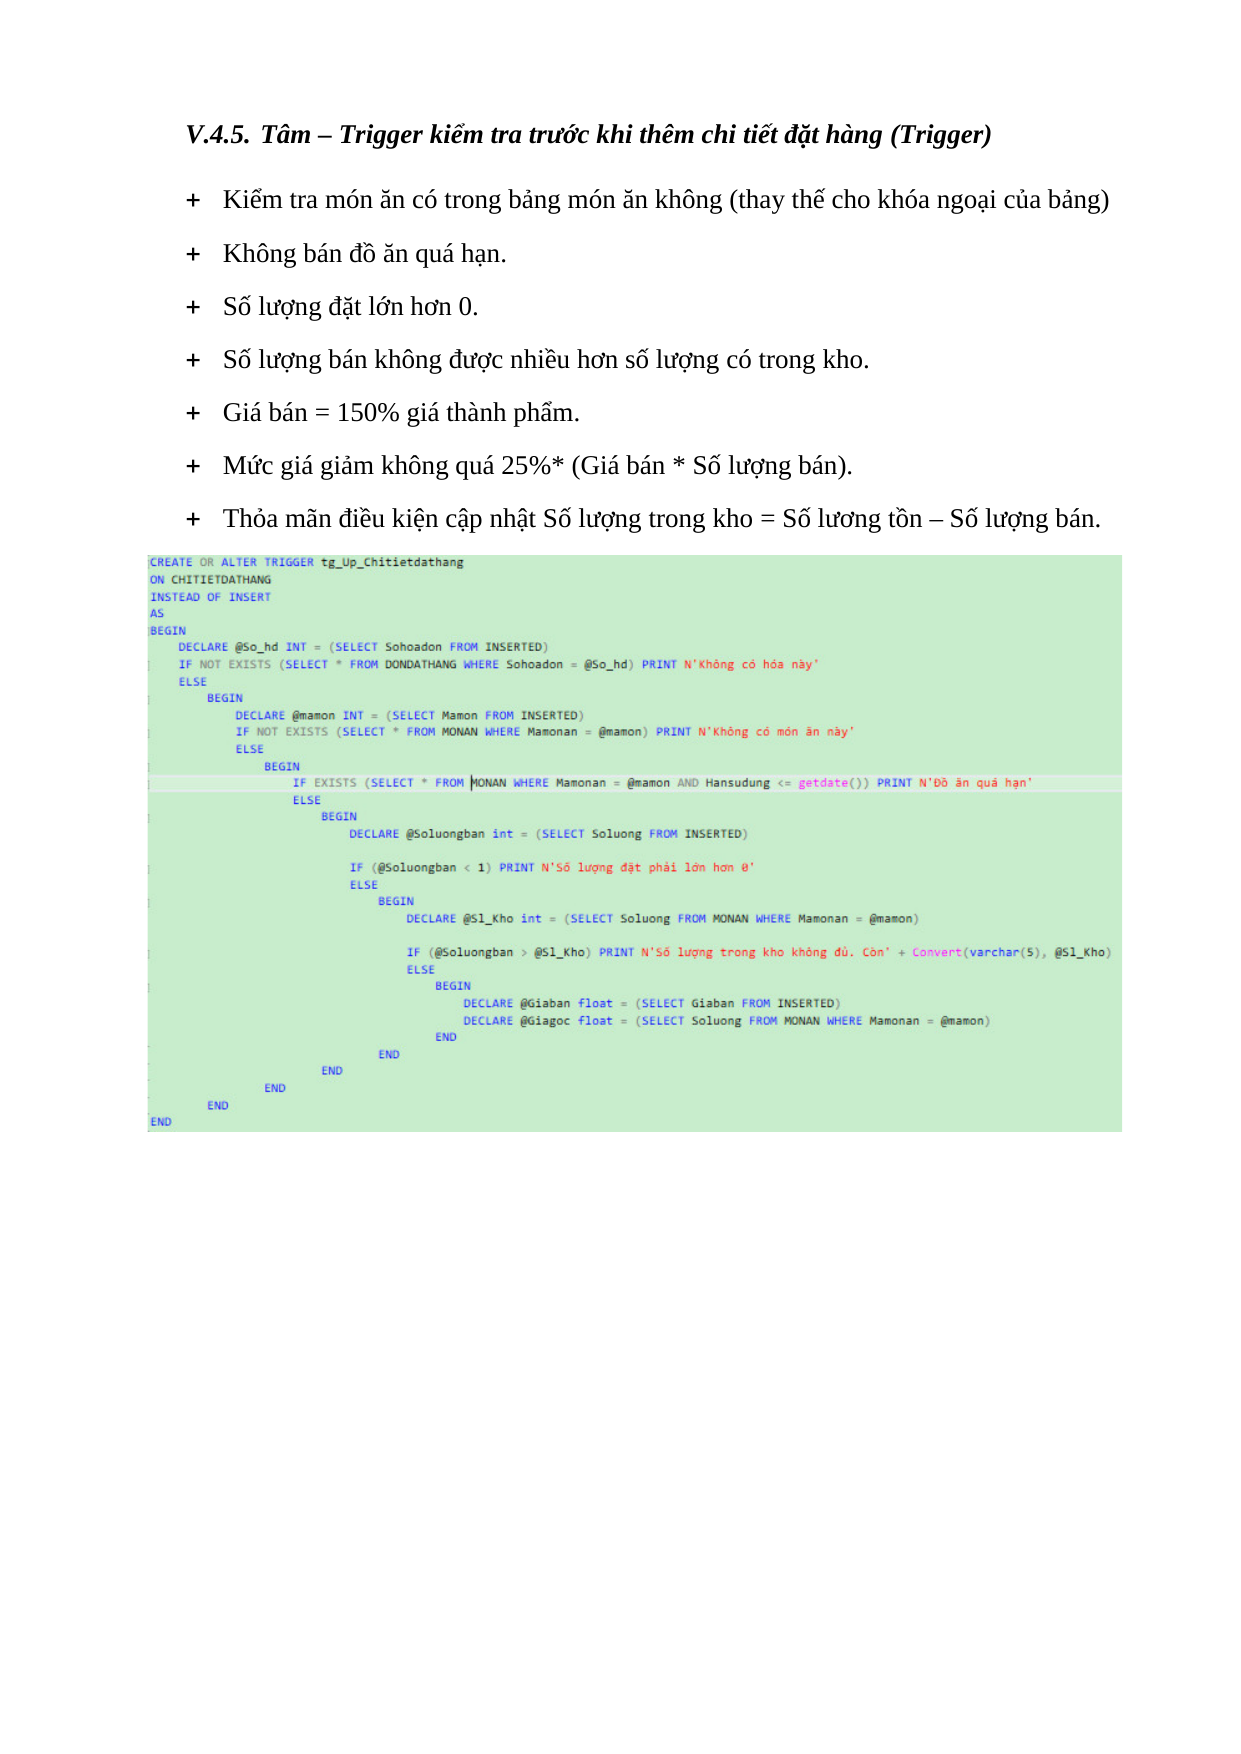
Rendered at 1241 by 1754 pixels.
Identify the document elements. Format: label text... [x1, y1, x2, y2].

list Không bán đồ ăn quá hạn. [185, 237, 1122, 268]
list Giá bán = 150% giá thành phẩm. [185, 396, 1122, 427]
list Mức giá giảm không quá 25%* (Giá bán * Số lượng bán). [185, 449, 1122, 480]
list Thỏa mãn điều kiện cập nhật Số lượng trong kho = Số lương tồn – Số lượng bán. [185, 502, 1122, 533]
list Số lượng bán không được nhiều hơn số lượng có trong kho. [185, 343, 1122, 374]
list Kiểm tra món ăn có trong bảng món ăn không (thay thế cho khóa ngoại của bảng) [185, 183, 1122, 215]
list Số lượng đặt lớn hơn 0. [185, 290, 1122, 321]
picture [147, 555, 1123, 1132]
list Tâm – Trigger kiểm tra trước khi thêm chi tiết đặt hàng (Trigger) [185, 118, 1122, 149]
